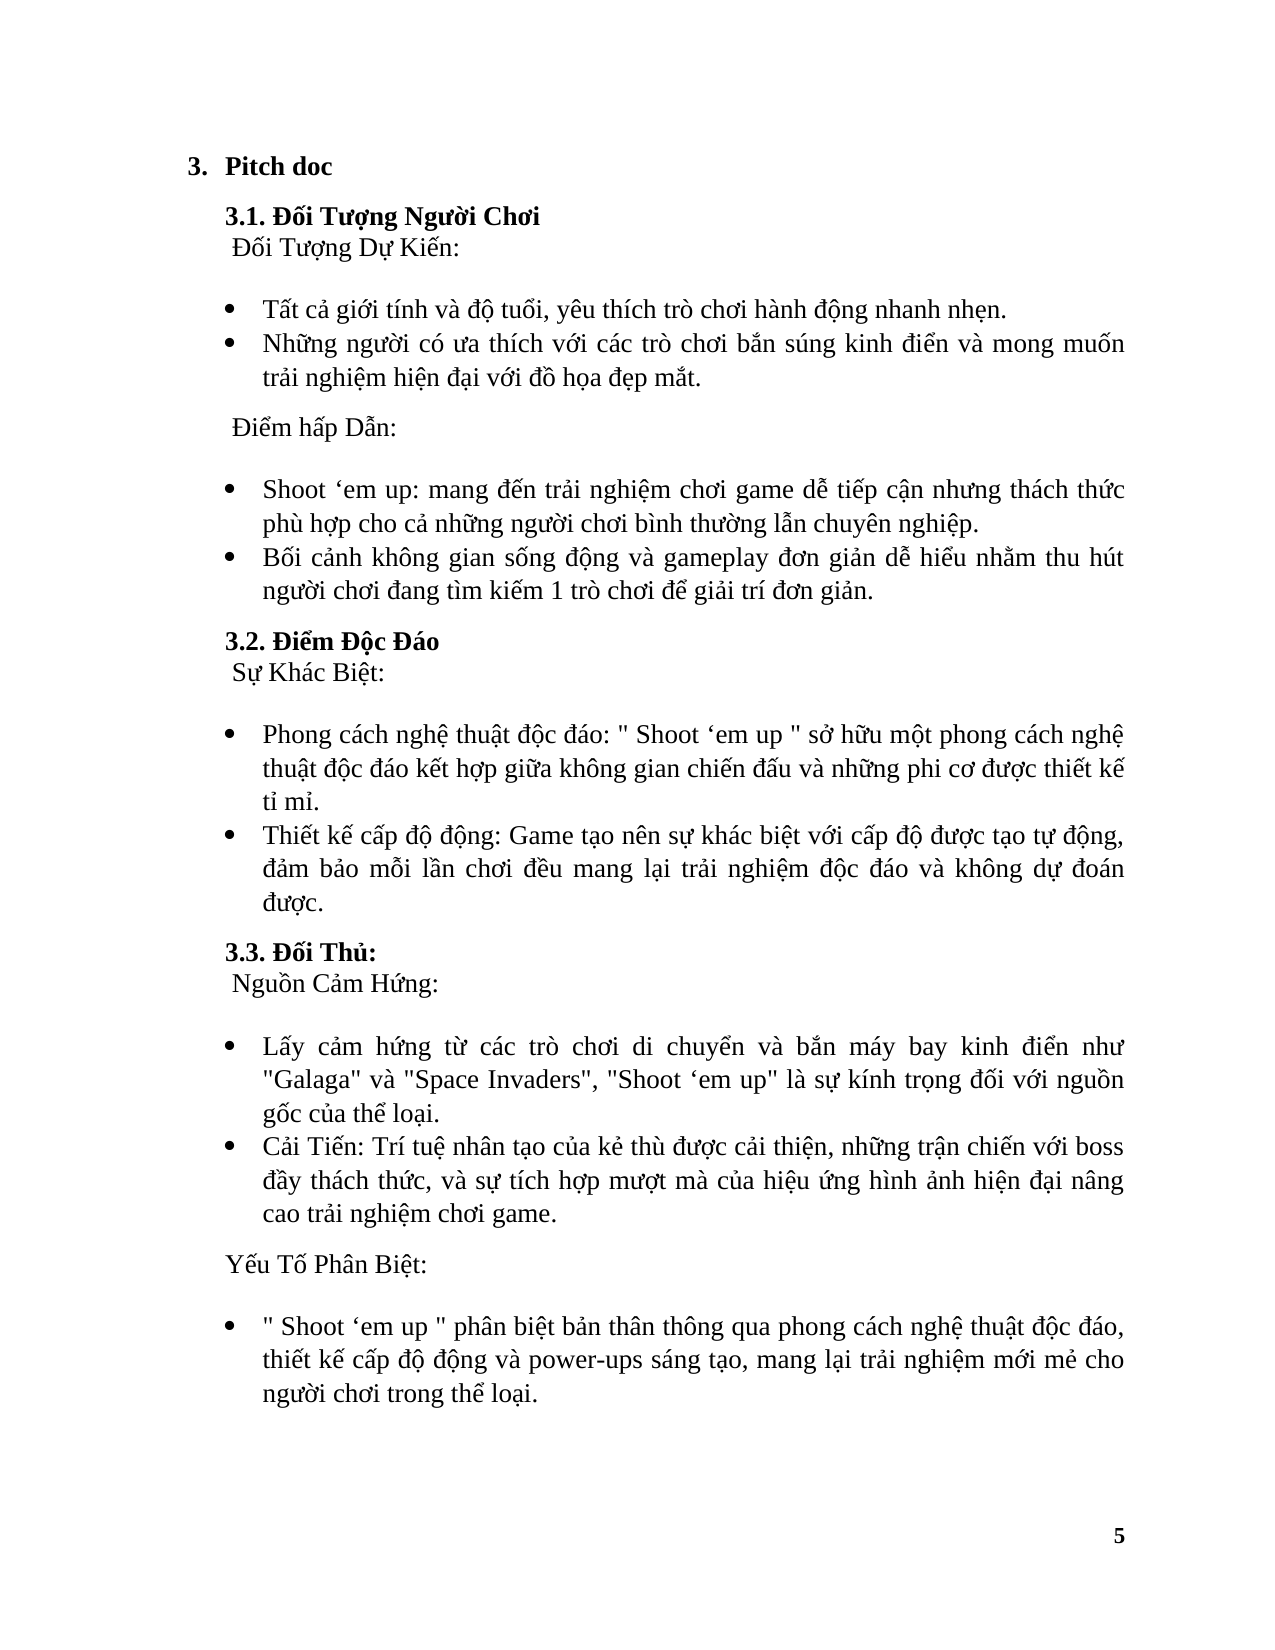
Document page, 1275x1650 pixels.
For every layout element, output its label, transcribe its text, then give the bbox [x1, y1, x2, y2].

text 3.1. Đối Tượng Người Chơi [150, 200, 1125, 231]
text Sự Khác Biệt: [150, 656, 1125, 687]
list Những người có ưa thích với các trò chơi bắn súng kinh điển và mong muốn trải nghiệm hiện đại với đồ họa đẹp mắt. [225, 327, 1125, 392]
list " Shoot ‘em up " phân biệt bản thân thông qua phong cách nghệ thuật độc đáo, thiết kế cấp độ động và power-ups sáng tạo, mang lại trải nghiệm mới mẻ cho người chơi trong thể loại. [225, 1310, 1125, 1408]
list Shoot ‘em up: mang đến trải nghiệm chơi game dễ tiếp cận nhưng thách thức phù hợp cho cả những người chơi bình thường lẫn chuyên nghiệp. [225, 473, 1125, 538]
list Cải Tiến: Trí tuệ nhân tạo của kẻ thù được cải thiện, những trận chiến với boss đầy thách thức, và sự tích hợp mượt mà của hiệu ứng hình ảnh hiện đại nâng cao trải nghiệm chơi game. [225, 1130, 1125, 1229]
text Yếu Tố Phân Biệt: [150, 1248, 1125, 1279]
text Điểm hấp Dẫn: [150, 411, 1125, 442]
list Bối cảnh không gian sống động và gameplay đơn giản dễ hiểu nhằm thu hút người chơi đang tìm kiếm 1 trò chơi để giải trí đơn giản. [225, 541, 1125, 606]
list Phong cách nghệ thuật độc đáo: " Shoot ‘em up " sở hữu một phong cách nghệ thuật độc đáo kết hợp giữa không gian chiến đấu và những phi cơ được thiết kế tỉ mỉ. [225, 718, 1125, 816]
list Thiết kế cấp độ động: Game tạo nên sự khác biệt với cấp độ được tạo tự động, đảm bảo mỗi lần chơi đều mang lại trải nghiệm độc đáo và không dự đoán được. [225, 819, 1125, 917]
list Tất cả giới tính và độ tuổi, yêu thích trò chơi hành động nhanh nhẹn. [225, 294, 1125, 325]
list Pitch doc [187, 150, 1125, 181]
text Nguồn Cảm Hứng: [150, 967, 1125, 998]
text 3.3. Đối Thủ: [150, 936, 1125, 967]
text Đối Tượng Dự Kiến: [150, 231, 1125, 262]
text 3.2. Điểm Độc Đáo [150, 624, 1125, 656]
list Lấy cảm hứng từ các trò chơi di chuyển và bắn máy bay kinh điển như "Galaga" và "Space Invaders", "Shoot ‘em up" là sự kính trọng đối với nguồn gốc của thể loại. [225, 1029, 1125, 1128]
